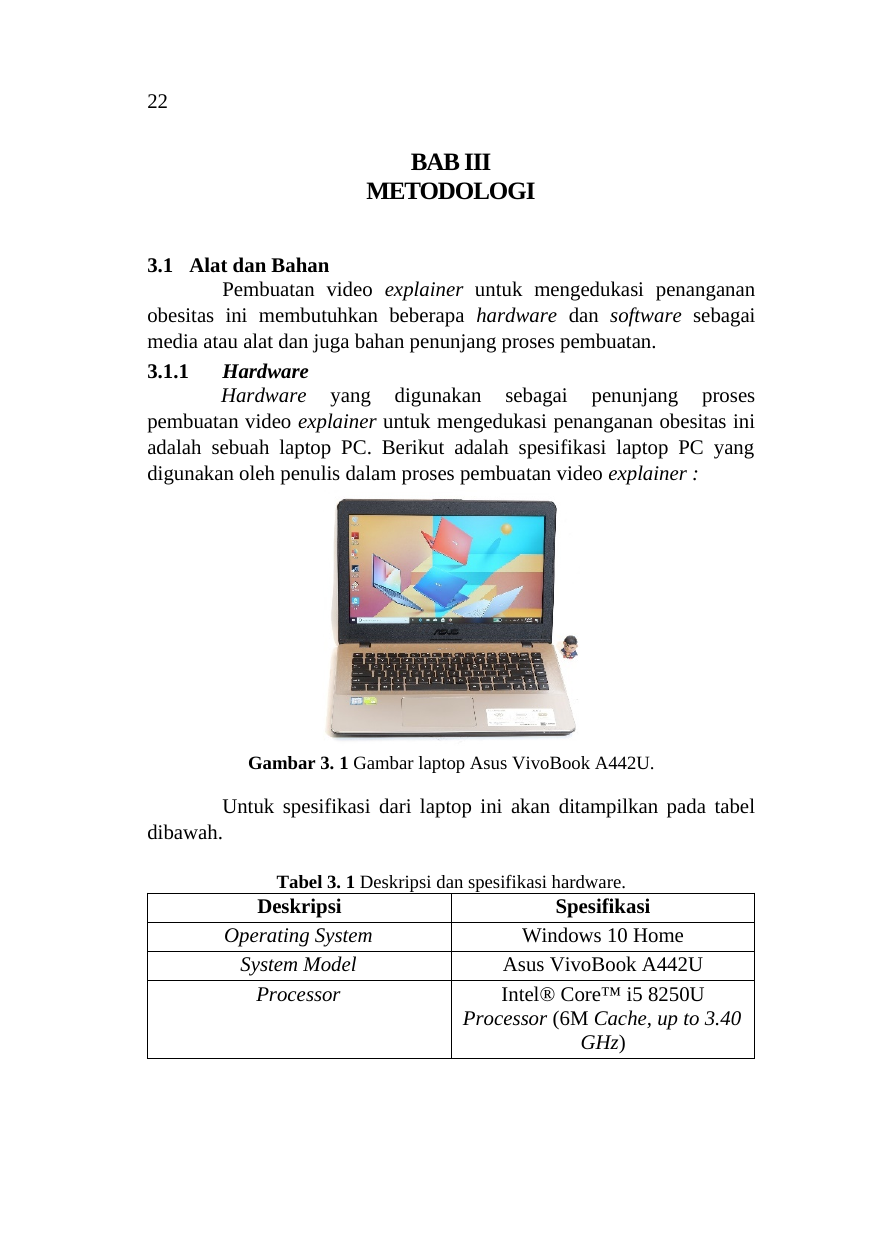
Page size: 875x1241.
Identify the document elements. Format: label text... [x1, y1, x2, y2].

table_cell System Model [148, 952, 451, 980]
subtitle 3.1.1 Hardware [147, 359, 756, 383]
text Hardware yang digunakan sebagai penunjang proses pembuatan video explainer untuk mengedukasi penanganan obesitas ini adalah sebuah laptop PC. Berikut adalah spesifikasi laptop PC yang digunakan oleh penulis dalam proses pembuatan video explainer : [147, 383, 756, 484]
picture [322, 490, 581, 746]
table_cell Asus VivoBook A442U [452, 952, 754, 980]
table_header Spesifikasi [452, 894, 754, 922]
table_cell Processor [148, 981, 451, 1058]
table_header Deskripsi [148, 894, 451, 922]
text Untuk spesifikasi dari laptop ini akan ditampilkan pada tabel dibawah. [147, 794, 756, 844]
subtitle Alat dan Bahan [147, 253, 756, 277]
table_cell Windows 10 Home [452, 923, 754, 951]
table_cell Intel® Core™ i5 8250U Processor (6M Cache, up to 3.40 GHz) [452, 981, 754, 1058]
text Gambar 3. 1 Gambar laptop Asus VivoBook A442U. [147, 752, 756, 773]
subtitle Metodologi [147, 176, 756, 204]
text Pembuatan video explainer untuk mengedukasi penanganan obesitas ini membutuhkan beberapa hardware dan software sebagai media atau alat dan juga bahan penunjang proses pembuatan. [147, 277, 756, 353]
text Tabel 3. 1 Deskripsi dan spesifikasi hardware. [147, 871, 756, 893]
subtitle BAB III [147, 147, 756, 176]
table_cell Operating System [148, 923, 451, 951]
